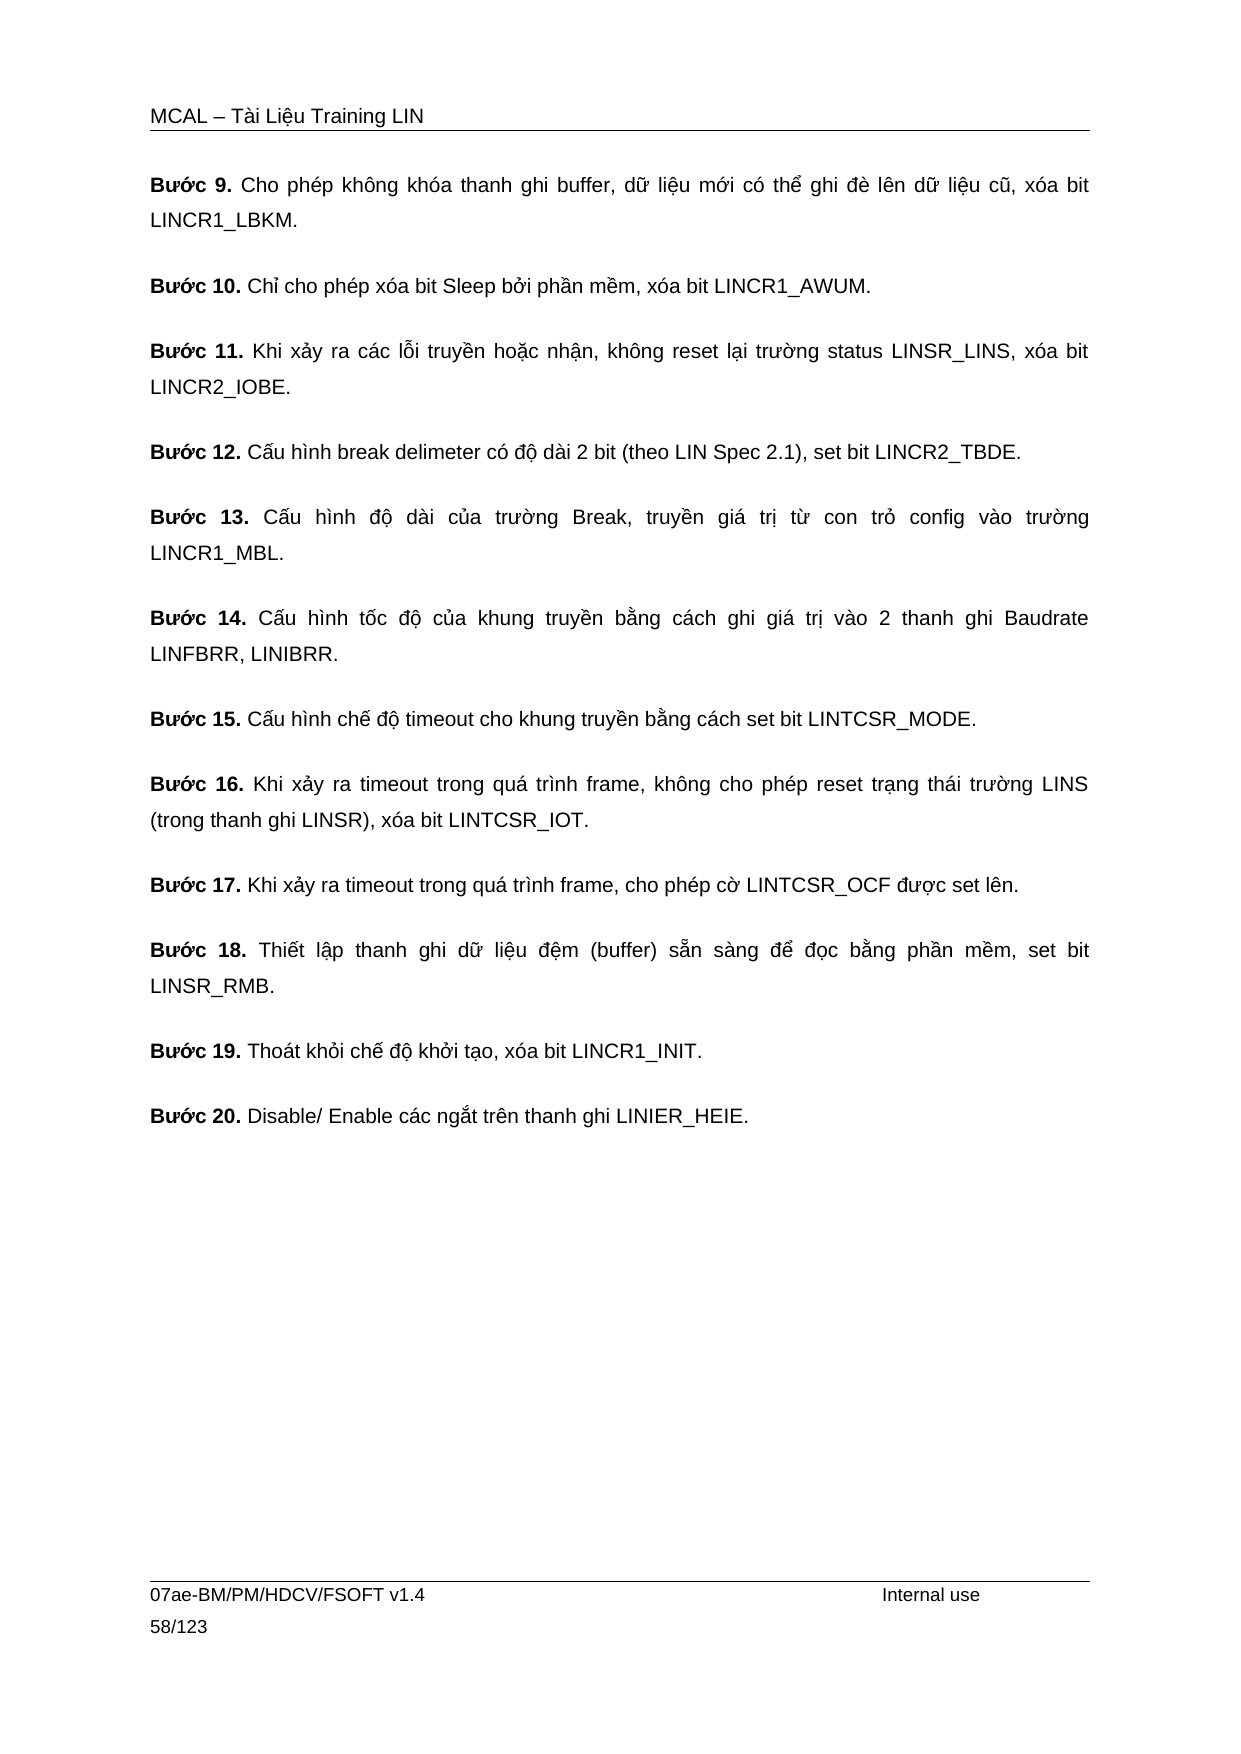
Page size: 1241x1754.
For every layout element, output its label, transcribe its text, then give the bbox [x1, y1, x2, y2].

text Bước 15. Cấu hình chế độ timeout cho khung truyền bằng cách set bit LINTCSR_MODE. [150, 707, 1090, 731]
text Bước 11. Khi xảy ra các lỗi truyền hoặc nhận, không reset lại trường status LINSR_LINS, xóa bit LINCR2_IOBE. [150, 338, 1090, 398]
text Bước 20. Disable/ Enable các ngắt trên thanh ghi LINIER_HEIE. [150, 1104, 1090, 1128]
text Bước 13. Cấu hình độ dài của trường Break, truyền giá trị từ con trỏ config vào trường LINCR1_MBL. [150, 505, 1090, 564]
text Bước 10. Chỉ cho phép xóa bit Sleep bởi phần mềm, xóa bit LINCR1_AWUM. [150, 273, 1090, 297]
text Bước 18. Thiết lập thanh ghi dữ liệu đệm (buffer) sẵn sàng để đọc bằng phần mềm, set bit LINSR_RMB. [150, 938, 1090, 998]
text Bước 9. Cho phép không khóa thanh ghi buffer, dữ liệu mới có thể ghi đè lên dữ liệu cũ, xóa bit LINCR1_LBKM. [150, 172, 1090, 232]
text Bước 17. Khi xảy ra timeout trong quá trình frame, cho phép cờ LINTCSR_OCF được set lên. [150, 873, 1090, 897]
text Bước 16. Khi xảy ra timeout trong quá trình frame, không cho phép reset trạng thái trường LINS (trong thanh ghi LINSR), xóa bit LINTCSR_IOT. [150, 772, 1090, 832]
text Bước 19. Thoát khỏi chế độ khởi tạo, xóa bit LINCR1_INIT. [150, 1039, 1090, 1063]
text Bước 14. Cấu hình tốc độ của khung truyền bằng cách ghi giá trị vào 2 thanh ghi Baudrate LINFBRR, LINIBRR. [150, 606, 1090, 666]
text Bước 12. Cấu hình break delimeter có độ dài 2 bit (theo LIN Spec 2.1), set bit LINCR2_TBDE. [150, 439, 1090, 463]
